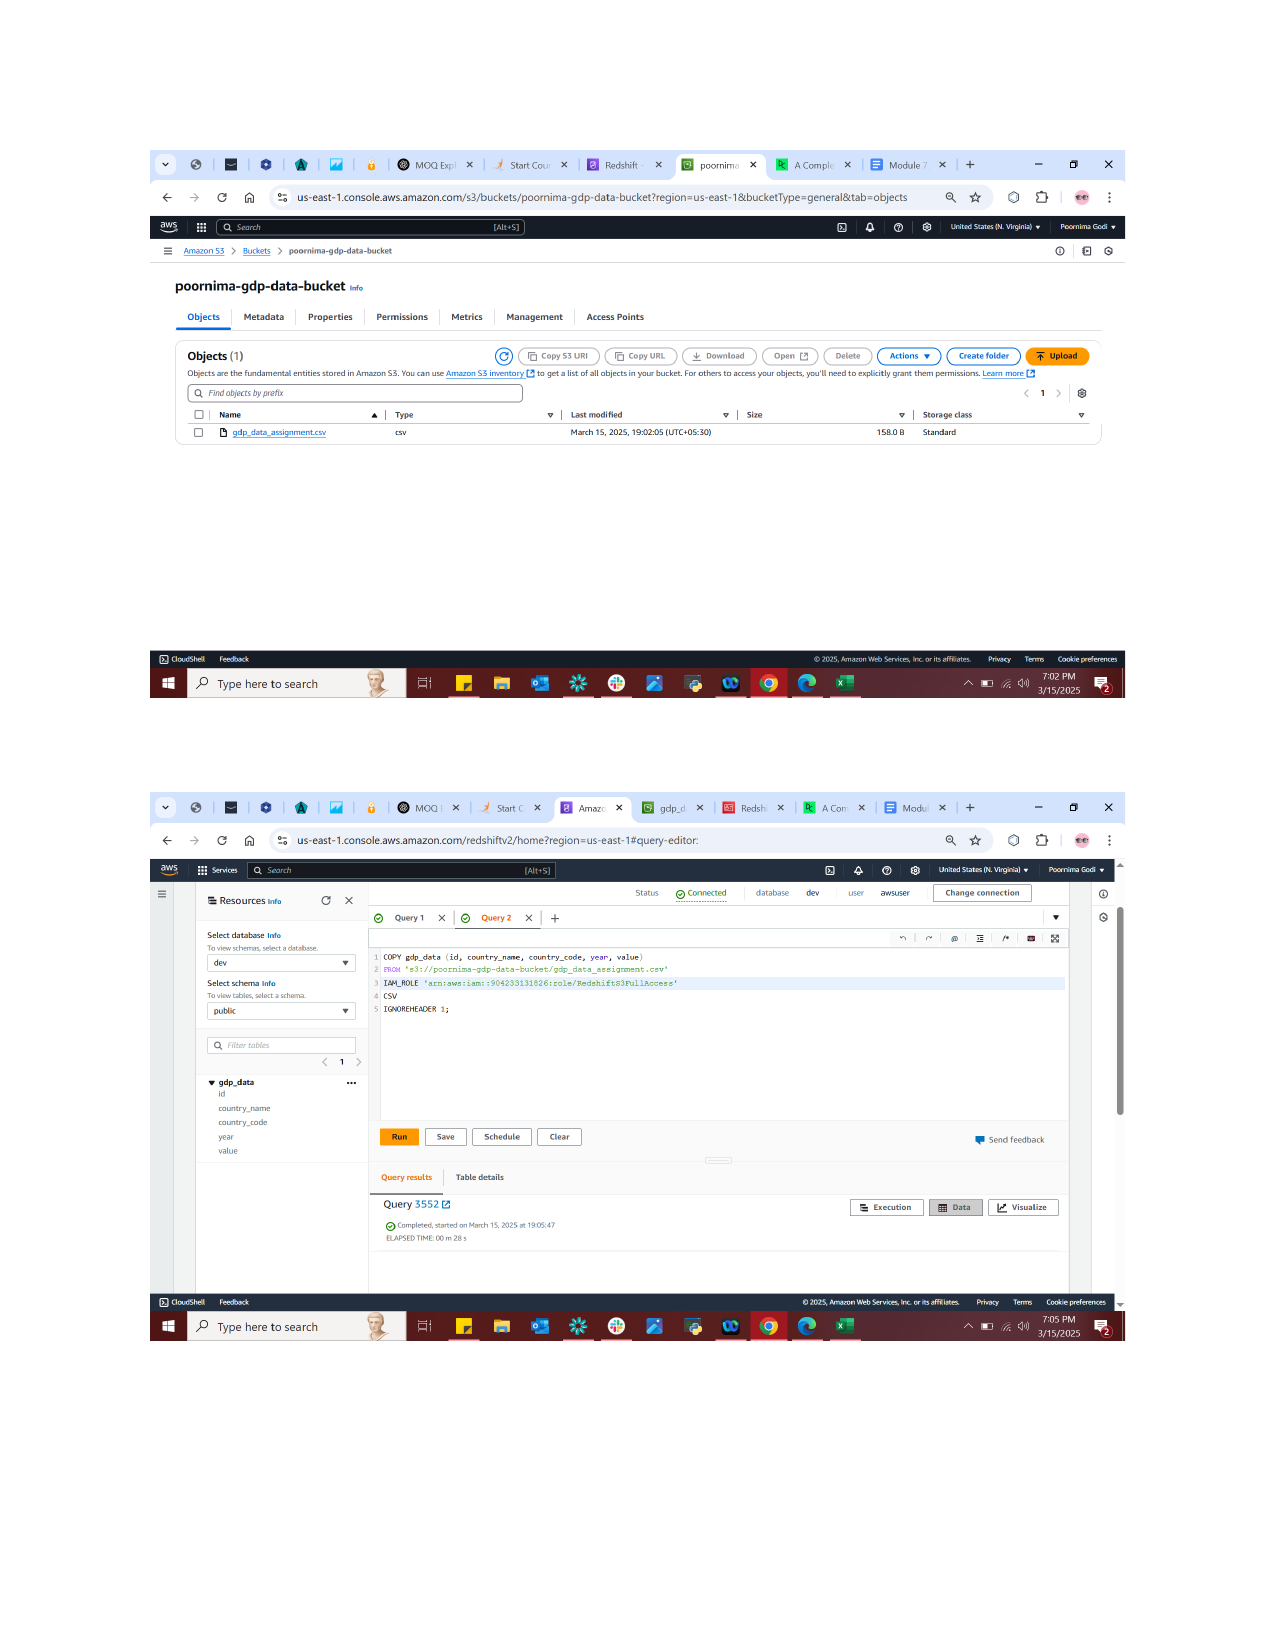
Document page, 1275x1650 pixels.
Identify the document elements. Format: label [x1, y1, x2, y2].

picture [150, 150, 1125, 698]
picture [150, 792, 1125, 1341]
